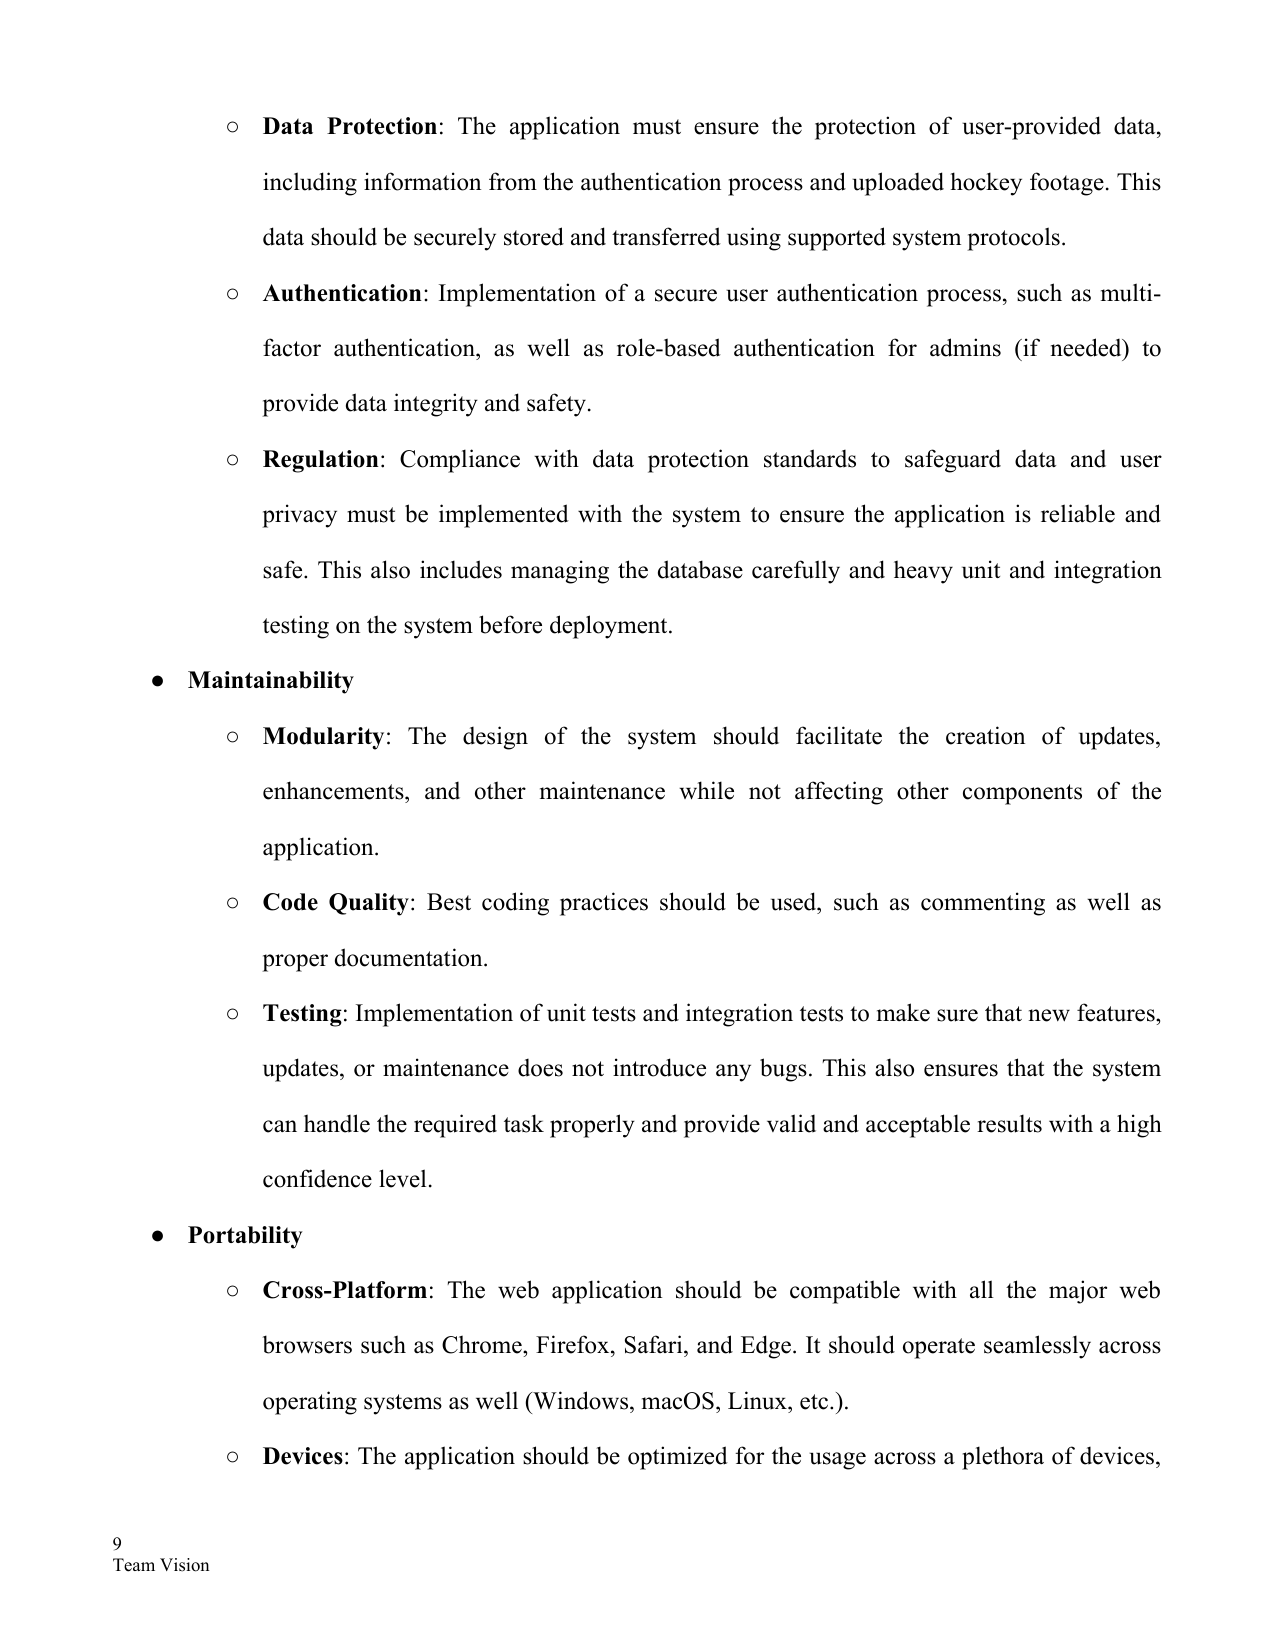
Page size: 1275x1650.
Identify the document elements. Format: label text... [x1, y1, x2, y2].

list Modularity: The design of the system should facilitate the creation of updates, enhancements, and other maintenance while not affecting other components of the application. [225, 722, 1162, 861]
list Code Quality: Best coding practices should be used, such as commenting as well as proper documentation. [225, 888, 1162, 971]
list Portability [150, 1221, 1162, 1248]
list Testing: Implementation of unit tests and integration tests to make sure that new features, updates, or maintenance does not introduce any bugs. This also ensures that the system can handle the required task properly and provide valid and acceptable results with a high confidence level. [225, 999, 1162, 1193]
list Maintainability [150, 667, 1162, 694]
list Data Protection: The application must ensure the protection of user-provided data, including information from the authentication process and uploaded hockey footage. This data should be securely stored and transferred using supported system protocols. [225, 112, 1162, 251]
list Cross-Platform: The web application should be compatible with all the major web browsers such as Chrome, Firefox, Safari, and Edge. It should operate seamlessly across operating systems as well (Windows, macOS, Linux, etc.). [225, 1276, 1162, 1415]
list Regulation: Compliance with data protection standards to safeguard data and user privacy must be implemented with the system to ensure the application is reliable and safe. This also includes managing the database carefully and heavy unit and integration testing on the system before deployment. [225, 445, 1162, 639]
list Authentication: Implementation of a secure user authentication process, such as multi-factor authentication, as well as role-based authentication for admins (if needed) to provide data integrity and safety. [225, 279, 1162, 417]
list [225, 1442, 1162, 1470]
